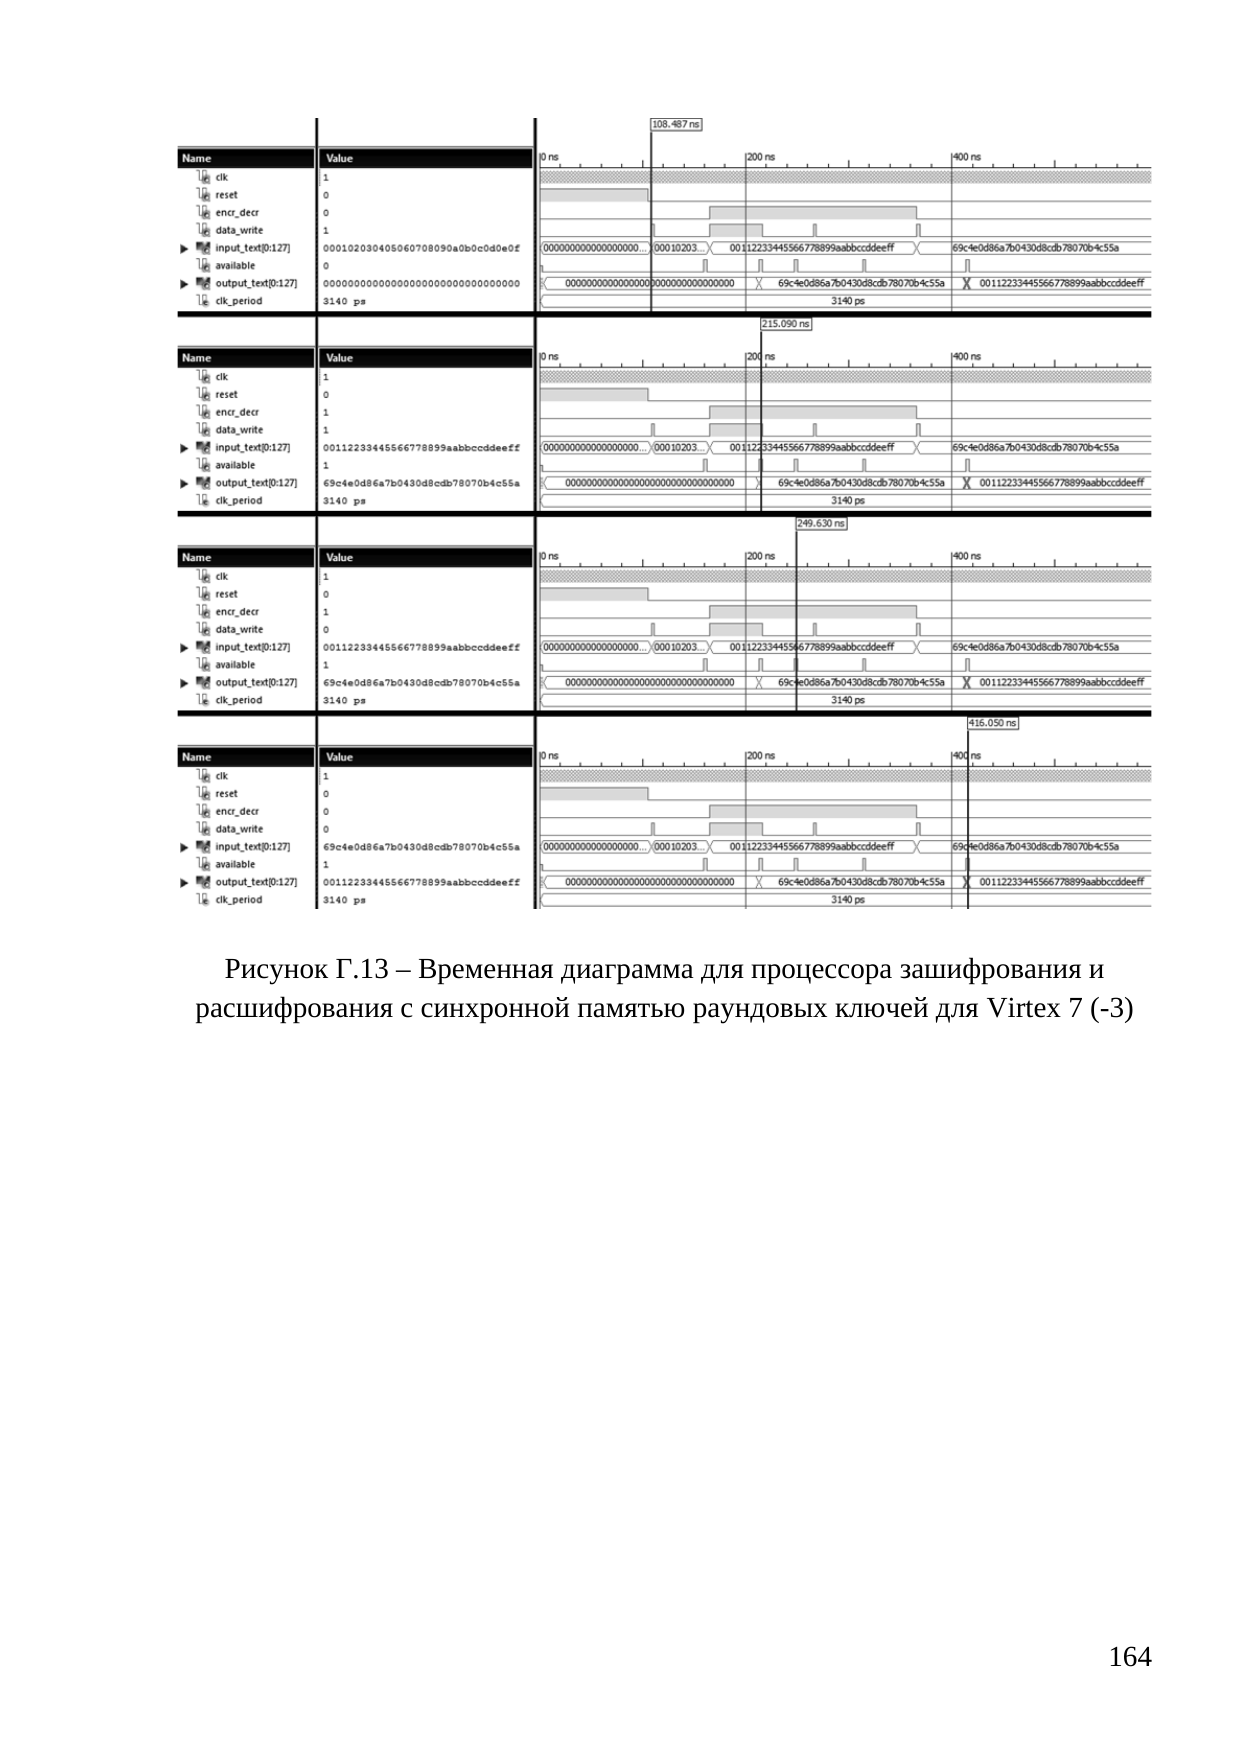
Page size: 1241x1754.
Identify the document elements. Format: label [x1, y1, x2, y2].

picture [177, 118, 1152, 909]
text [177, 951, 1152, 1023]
